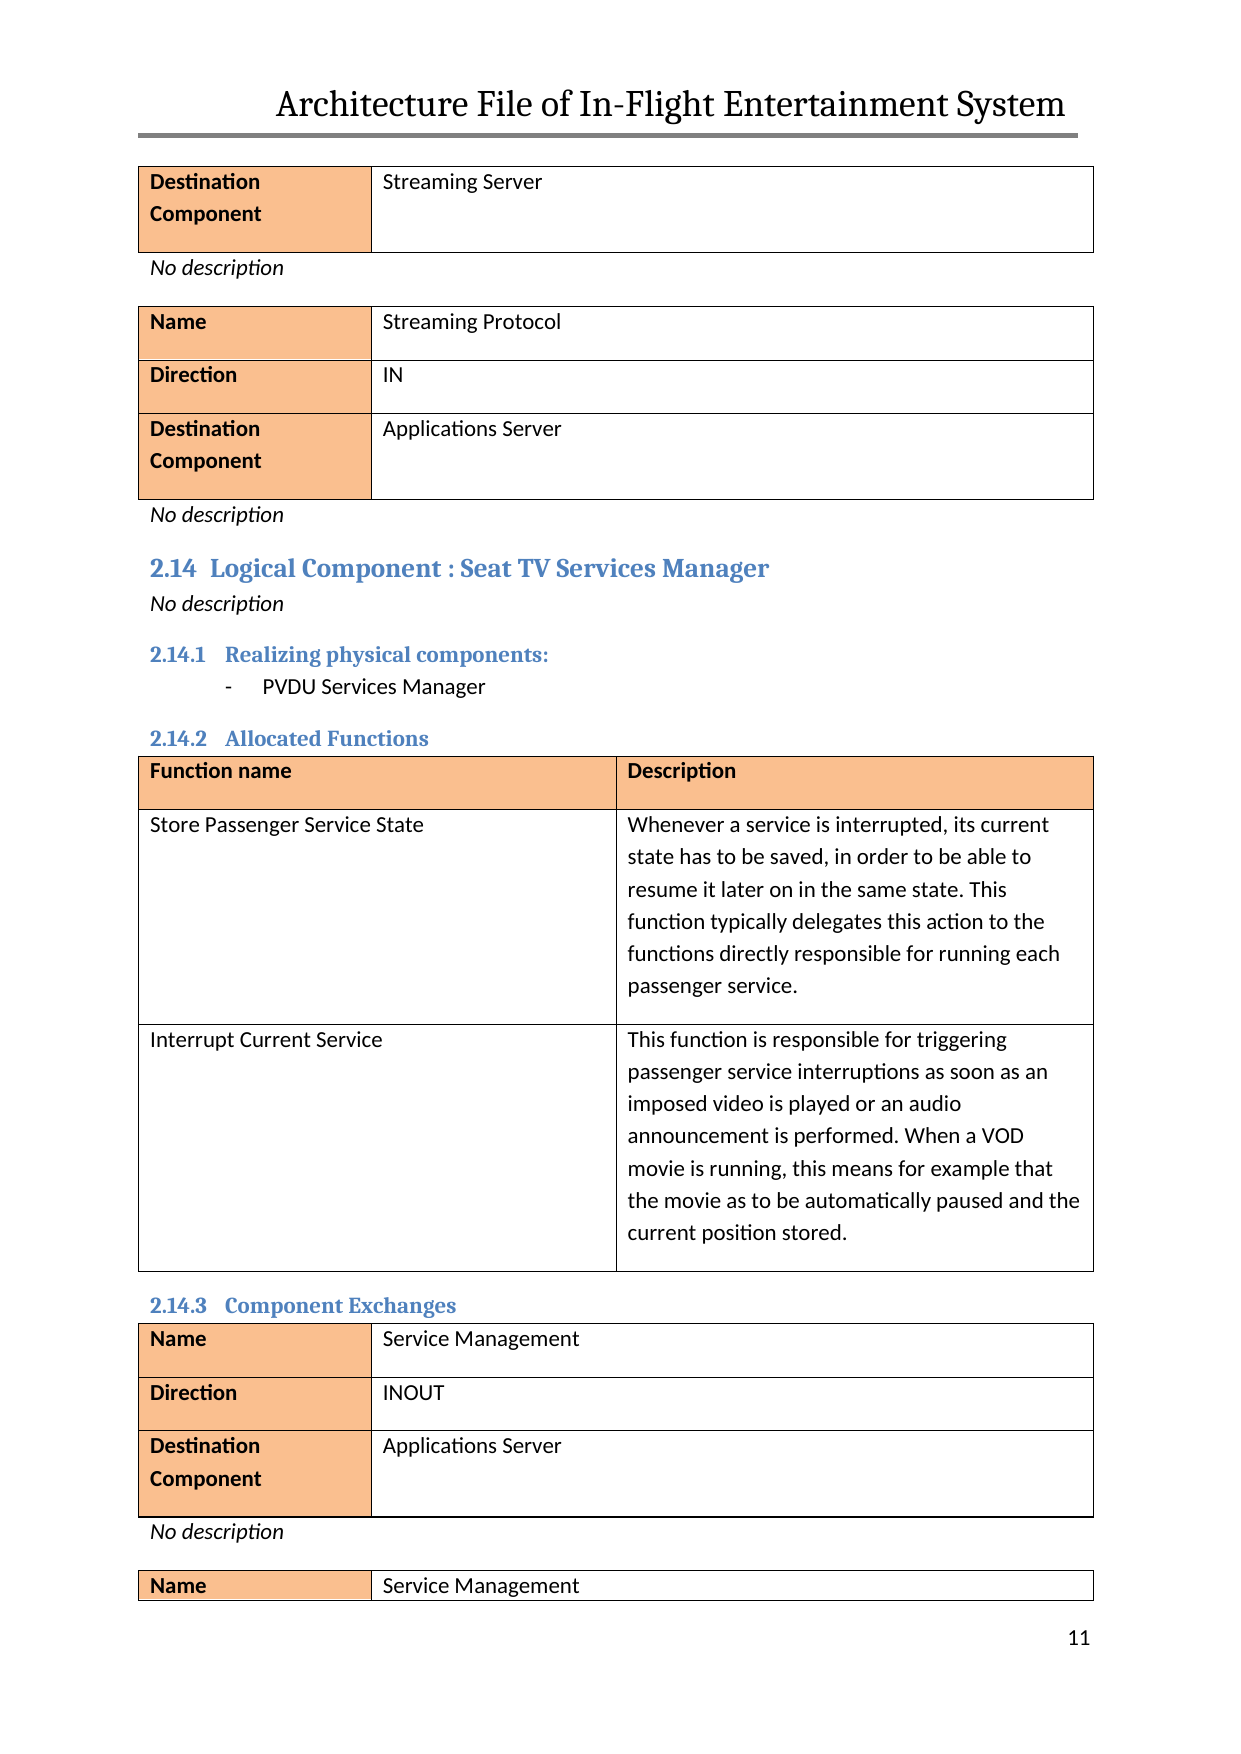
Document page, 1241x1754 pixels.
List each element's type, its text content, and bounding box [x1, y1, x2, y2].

table_header Name [139, 307, 371, 359]
table_cell Destination Component [139, 414, 371, 499]
subtitle Realizing physical components: [150, 642, 1090, 668]
table_header Service Management [372, 1571, 1093, 1599]
table_header Whenever a service is interrupted, its current state has to be saved, in order to be able to resume it later on in the same state. This function typically delegates this action to the functions directly responsible for running each passenger service. [617, 810, 1093, 1024]
text No description [150, 500, 1090, 528]
subtitle Logical Component : Seat TV Services Manager [150, 553, 1090, 584]
table_cell Destination Component [139, 1431, 371, 1516]
table_header Name [139, 1324, 371, 1377]
text No description [150, 253, 1090, 281]
text No description [150, 589, 1090, 617]
table_cell Direction [139, 1378, 371, 1430]
table_cell Applications Server [372, 414, 1093, 499]
table_header Function name [139, 757, 616, 809]
list PVDU Services Manager [225, 672, 1090, 700]
table_header Service Management [372, 1324, 1093, 1377]
text No description [150, 1518, 1090, 1545]
subtitle Component Exchanges [150, 1293, 1090, 1319]
table_header Streaming Protocol [372, 307, 1093, 359]
subtitle Allocated Functions [150, 725, 1090, 752]
table_cell Destination Component [139, 167, 371, 252]
table_cell Streaming Server [372, 167, 1093, 252]
table_header Store Passenger Service State [139, 810, 616, 1024]
table_header This function is responsible for triggering passenger service interruptions as soon as an imposed video is played or an audio announcement is performed. When a VOD movie is running, this means for example that the movie as to be automatically paused and the current position stored. [617, 1025, 1093, 1271]
table_header Interrupt Current Service [139, 1025, 616, 1271]
table_cell Applications Server [372, 1431, 1093, 1516]
table_cell Direction [139, 361, 371, 413]
table_cell IN [372, 361, 1093, 413]
table_cell INOUT [372, 1378, 1093, 1430]
table_header Description [617, 757, 1093, 809]
table_header Name [139, 1571, 371, 1599]
